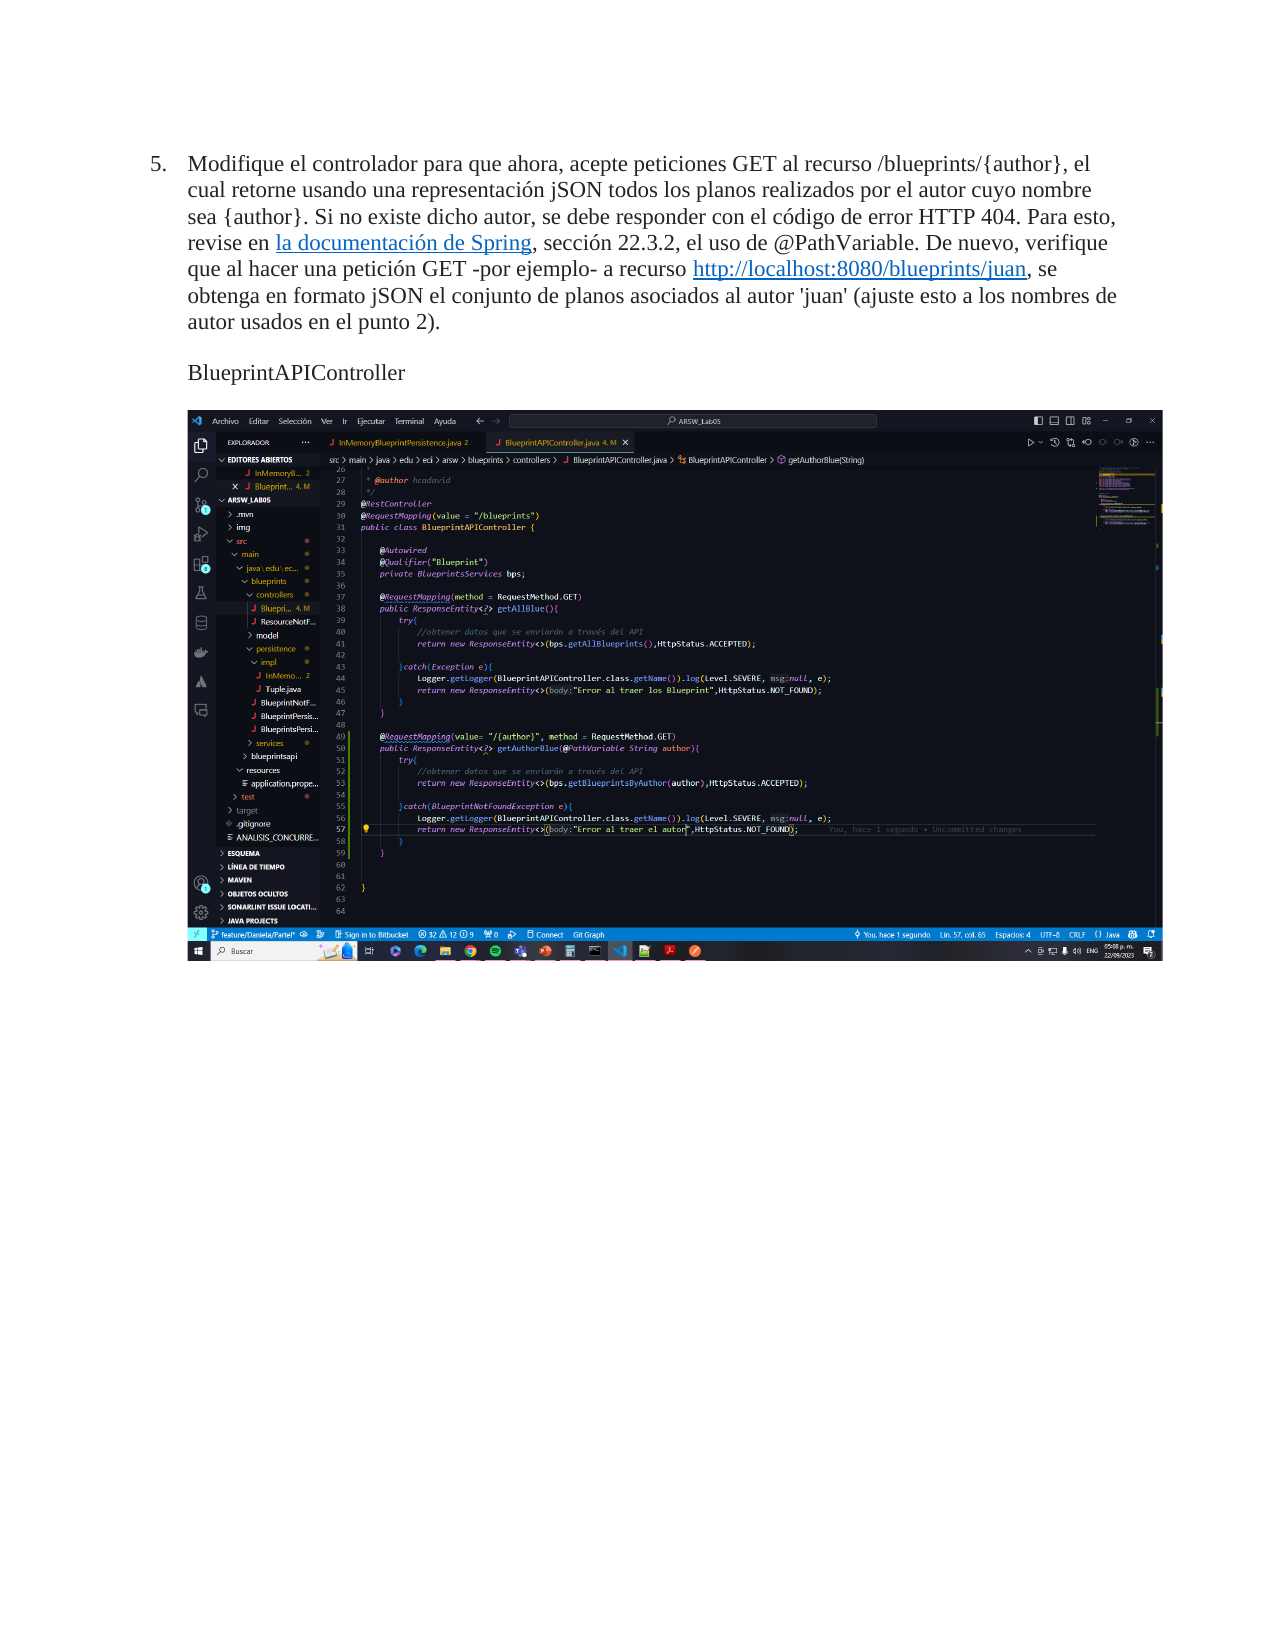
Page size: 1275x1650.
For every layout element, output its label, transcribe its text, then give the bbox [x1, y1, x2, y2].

list Modifique el controlador para que ahora, acepte peticiones GET al recurso /blueprints/{author}, el cual retorne usando una representación jSON todos los planos realizados por el autor cuyo nombre sea {author}. Si no existe dicho autor, se debe responder con el código de error HTTP 404. Para esto, revise en la documentación de Spring, sección 22.3.2, el uso de @PathVariable. De nuevo, verifique que al hacer una petición GET -por ejemplo- a recurso http://localhost:8080/blueprints/juan, se obtenga en formato jSON el conjunto de planos asociados al autor 'juan' (ajuste esto a los nombres de autor usados en el punto 2). [150, 150, 1125, 334]
list BlueprintAPIController [187, 359, 1125, 386]
picture [187, 410, 1163, 961]
